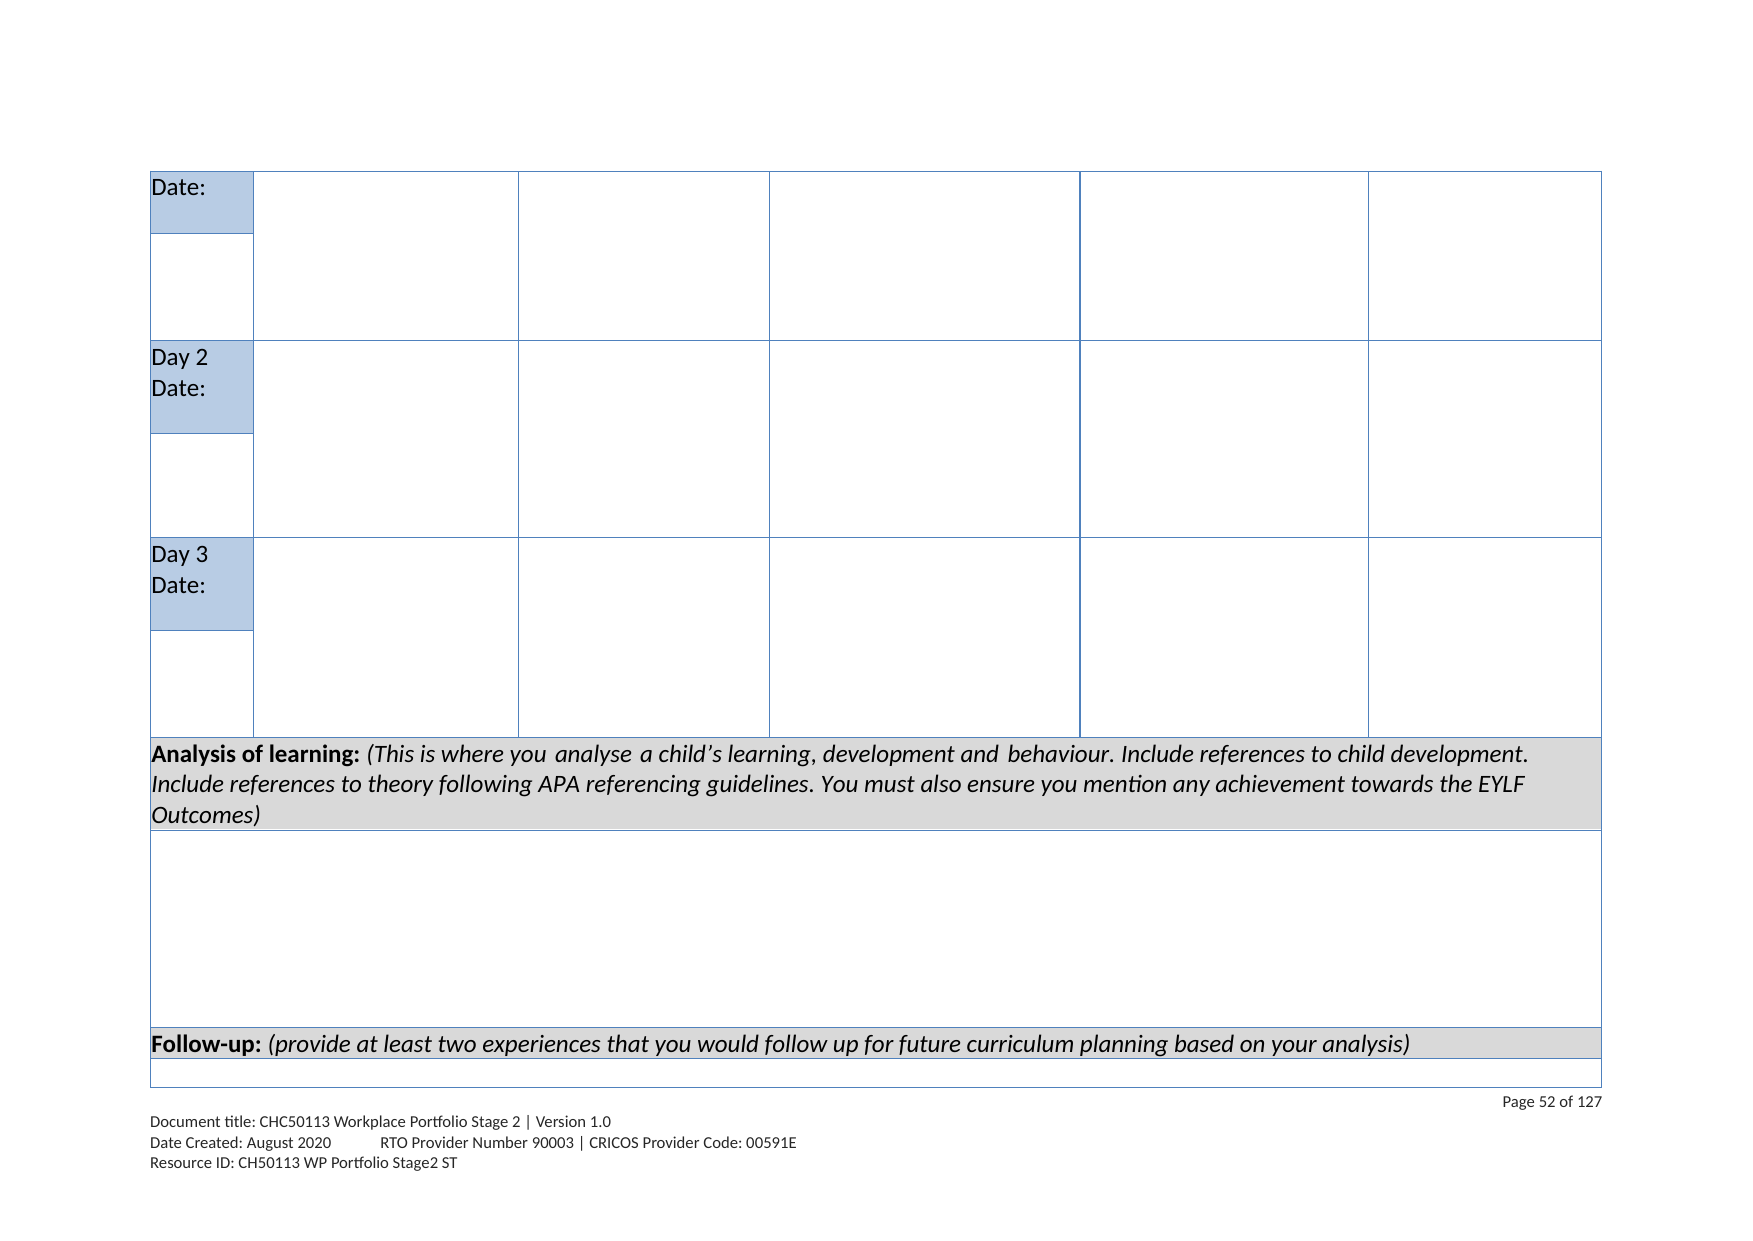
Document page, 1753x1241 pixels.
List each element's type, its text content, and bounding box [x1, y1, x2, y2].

table_cell [1369, 538, 1601, 737]
table_cell [1081, 538, 1368, 737]
table_cell [151, 234, 253, 340]
table_cell [254, 172, 518, 340]
table_cell [770, 172, 1079, 340]
table_cell [1369, 172, 1601, 340]
table_cell [519, 341, 769, 537]
table_cell [254, 538, 518, 737]
table_cell [1081, 341, 1368, 537]
table_cell [254, 341, 518, 537]
table_cell [519, 172, 769, 340]
table_cell [151, 831, 1601, 1027]
table_cell Day 1 Date: [151, 172, 253, 233]
table_cell [1369, 341, 1601, 537]
table_cell [519, 538, 769, 737]
table_cell [151, 434, 253, 537]
table_cell [1081, 172, 1368, 340]
table_cell Day 3 Date: [151, 538, 253, 630]
table_cell [770, 538, 1079, 737]
table_cell Follow-up: (provide at least two experiences that you would follow up for future curriculum planning based on your analysis) [151, 1028, 1601, 1058]
table_cell [151, 631, 253, 737]
table_cell [770, 341, 1079, 537]
table_cell [151, 1059, 1601, 1087]
table_cell Day 2 Date: [151, 341, 253, 433]
table_cell Analysis of learning: (This is where you analyse a child’s learning, development and behaviour. Include references to child development. Include references to theory following APA referencing guidelines. You must also ensure you mention any achievement towards the EYLF Outcomes) [151, 738, 1601, 829]
